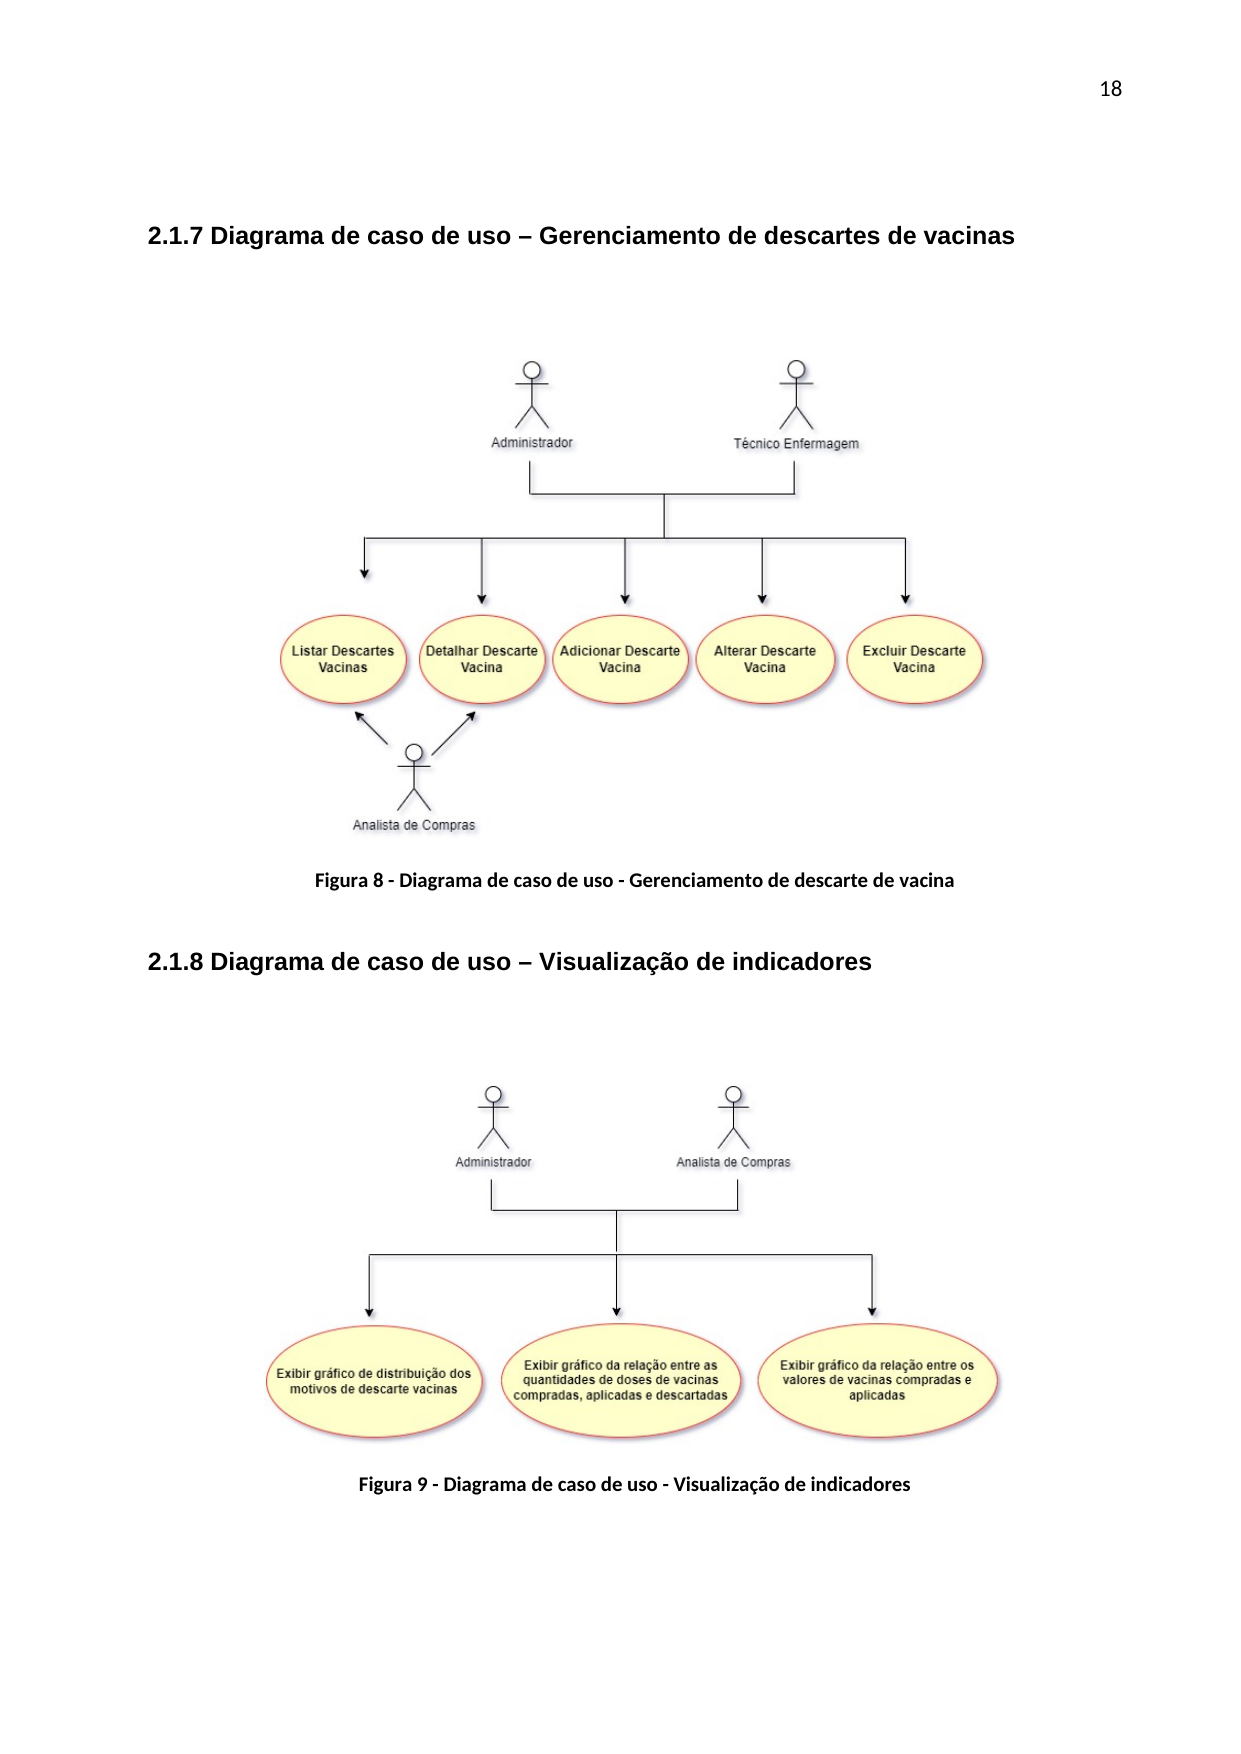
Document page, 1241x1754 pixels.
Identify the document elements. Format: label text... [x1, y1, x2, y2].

picture [264, 1084, 1006, 1446]
picture [278, 358, 992, 843]
text 2.1.7 Diagrama de caso de uso – Gerenciamento de descartes de vacinas [148, 221, 1122, 250]
text 2.1.8 Diagrama de caso de uso – Visualização de indicadores [148, 947, 1122, 976]
